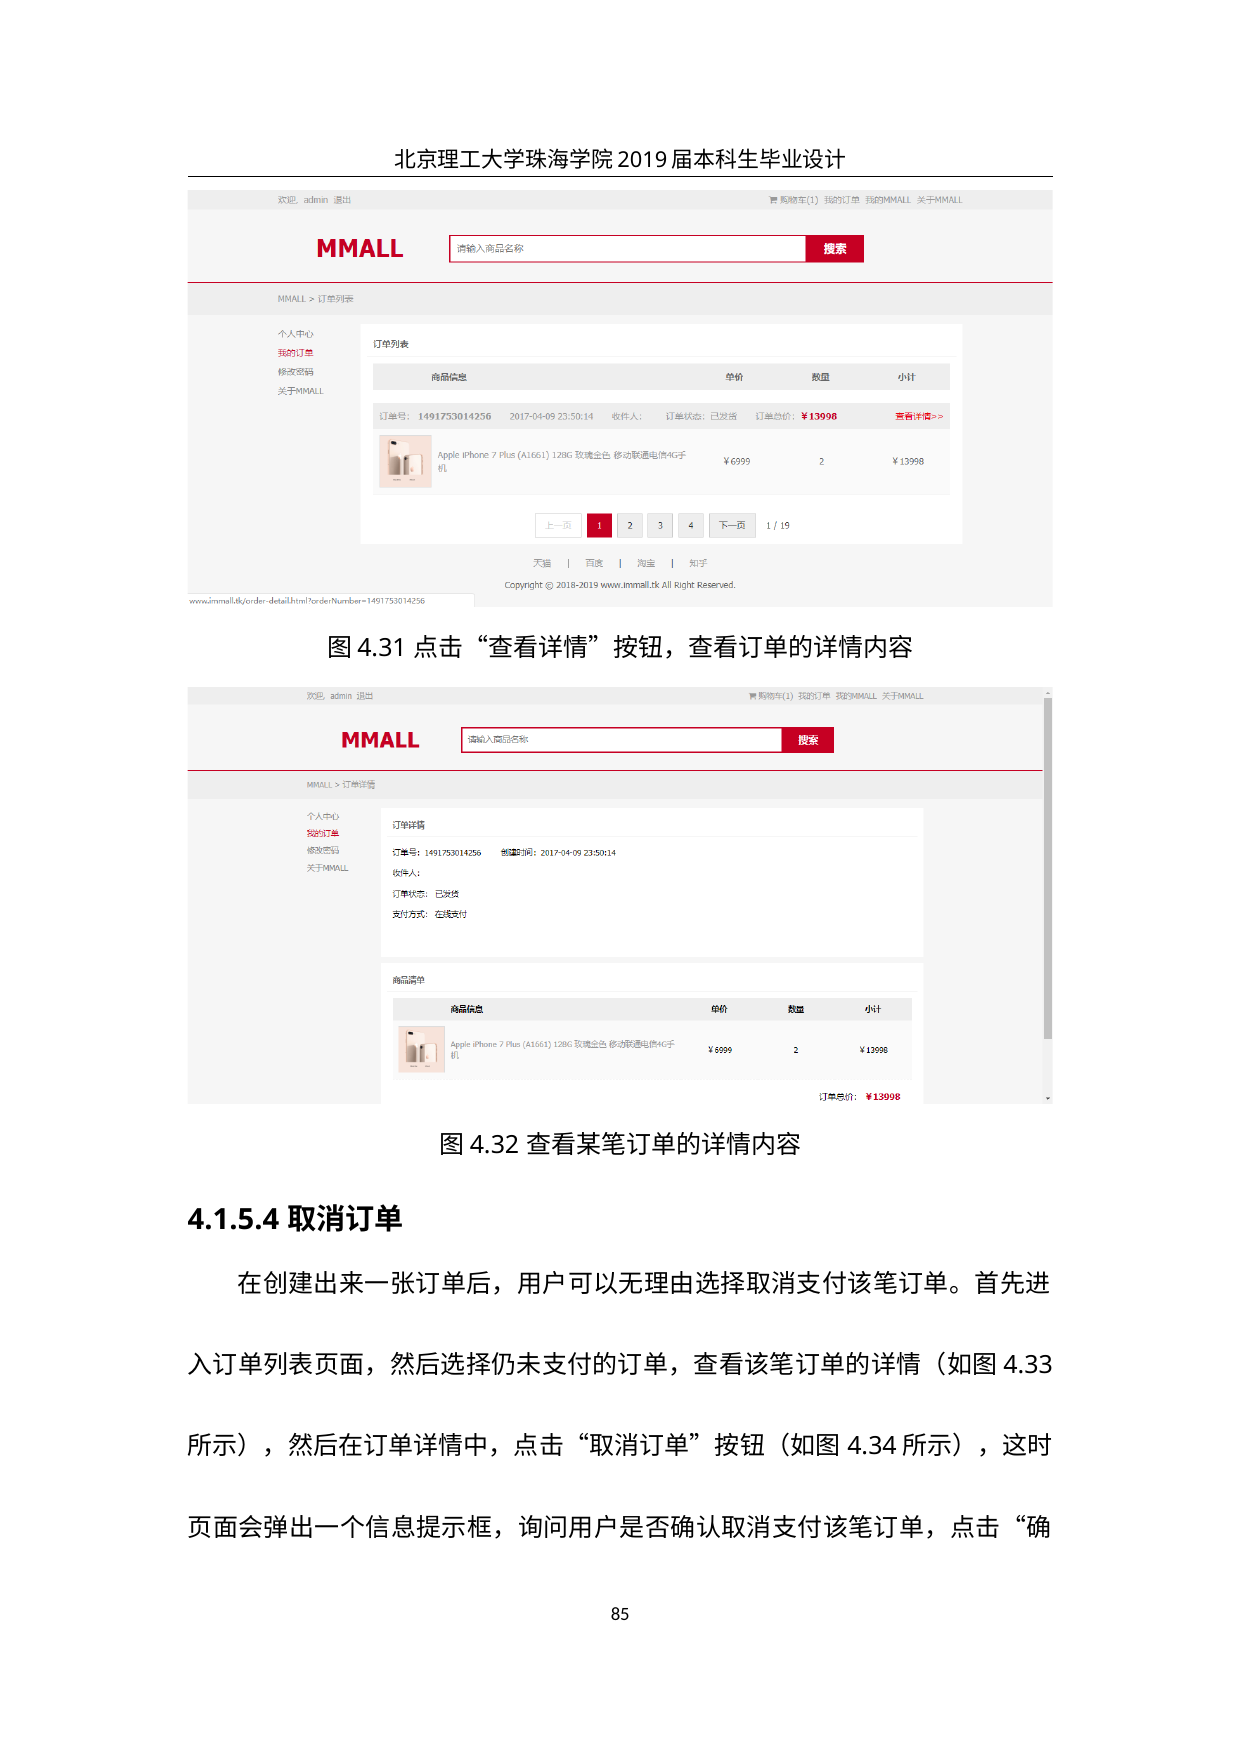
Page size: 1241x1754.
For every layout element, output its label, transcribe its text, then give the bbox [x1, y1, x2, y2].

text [187, 1249, 1053, 1558]
picture [187, 687, 1053, 1104]
picture [187, 190, 1053, 607]
text 4.1.5.4 取消订单 [187, 1184, 1053, 1249]
text 图4.31 点击“查看详情”按钮，查看订单的详情内容 [187, 613, 1053, 678]
text 图4.32 查看某笔订单的详情内容 [187, 1110, 1053, 1175]
